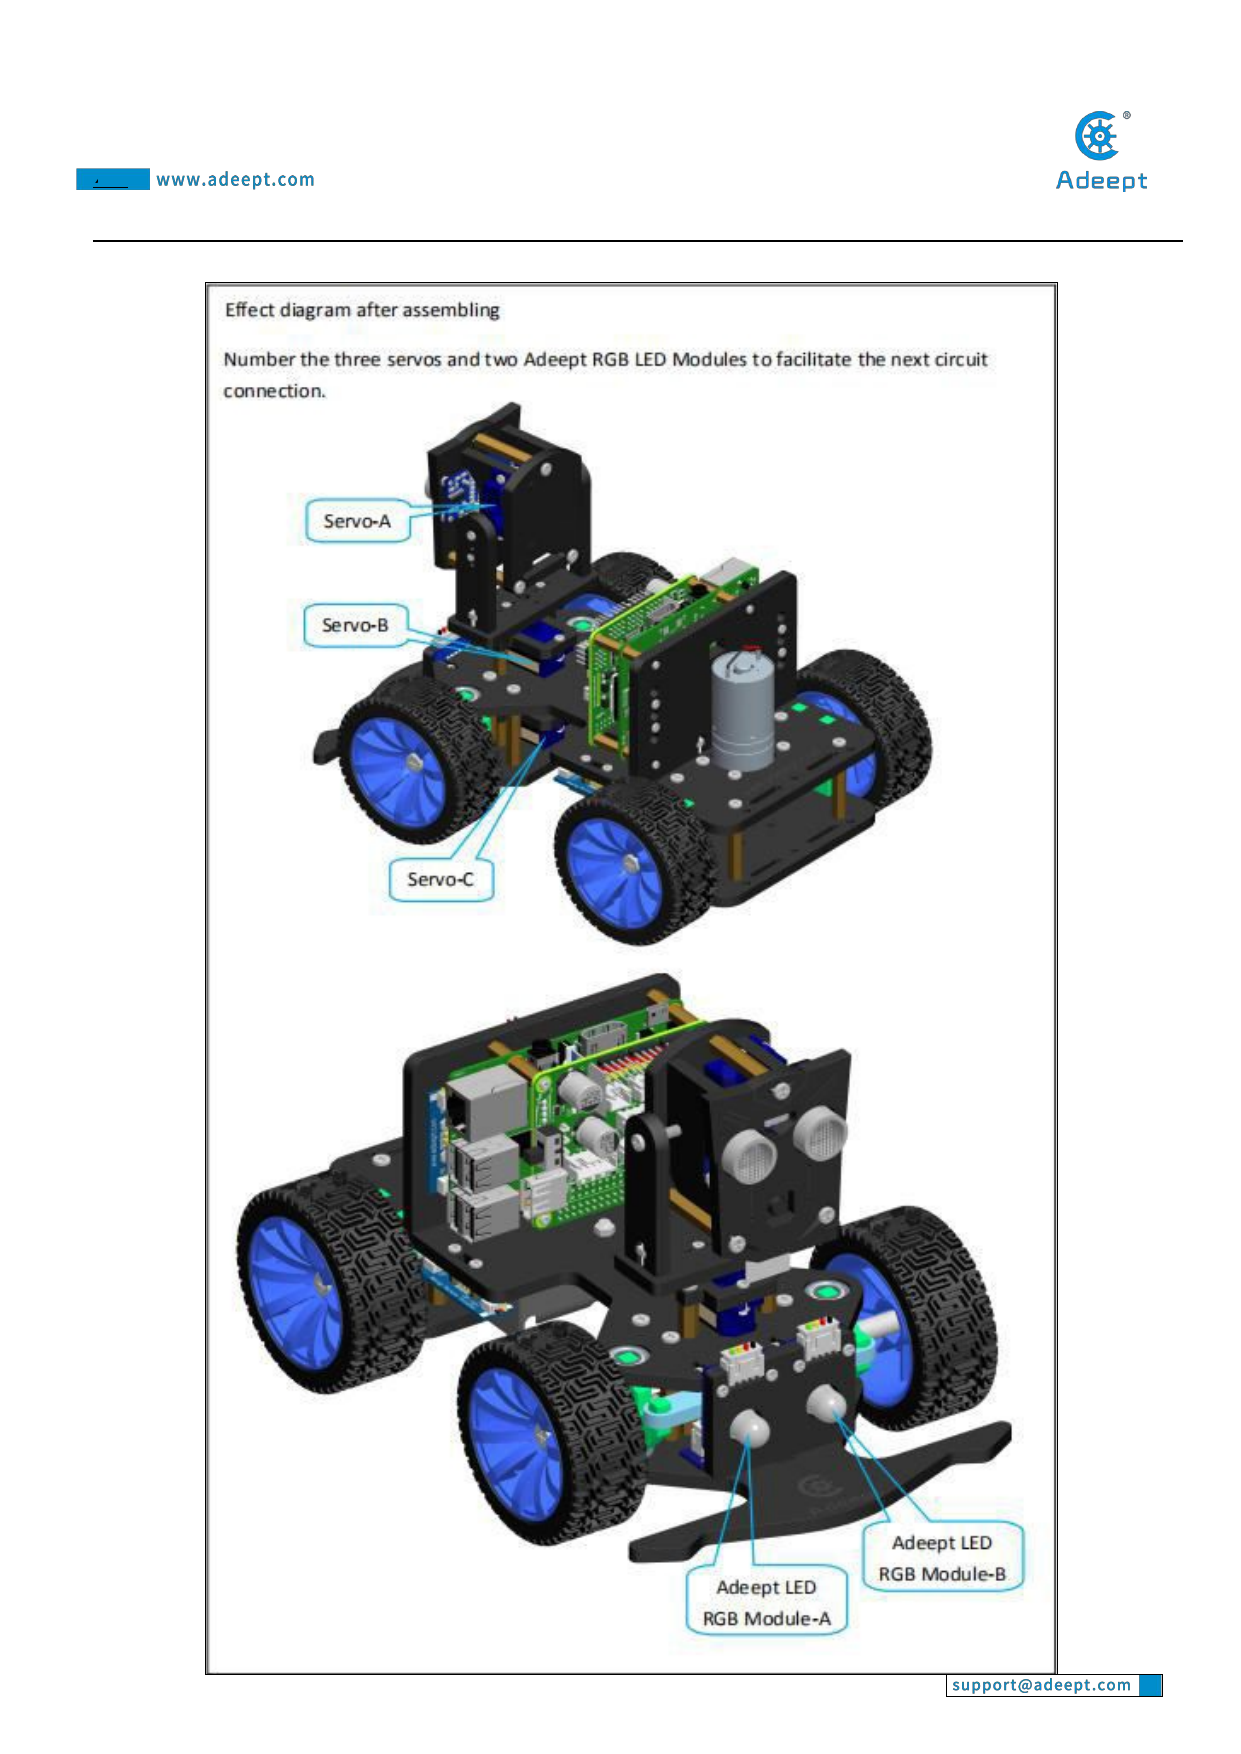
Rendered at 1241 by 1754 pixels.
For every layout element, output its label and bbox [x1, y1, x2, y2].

picture [75, 167, 343, 191]
picture [206, 283, 1057, 1674]
picture [947, 1675, 1139, 1696]
picture [1056, 111, 1147, 192]
